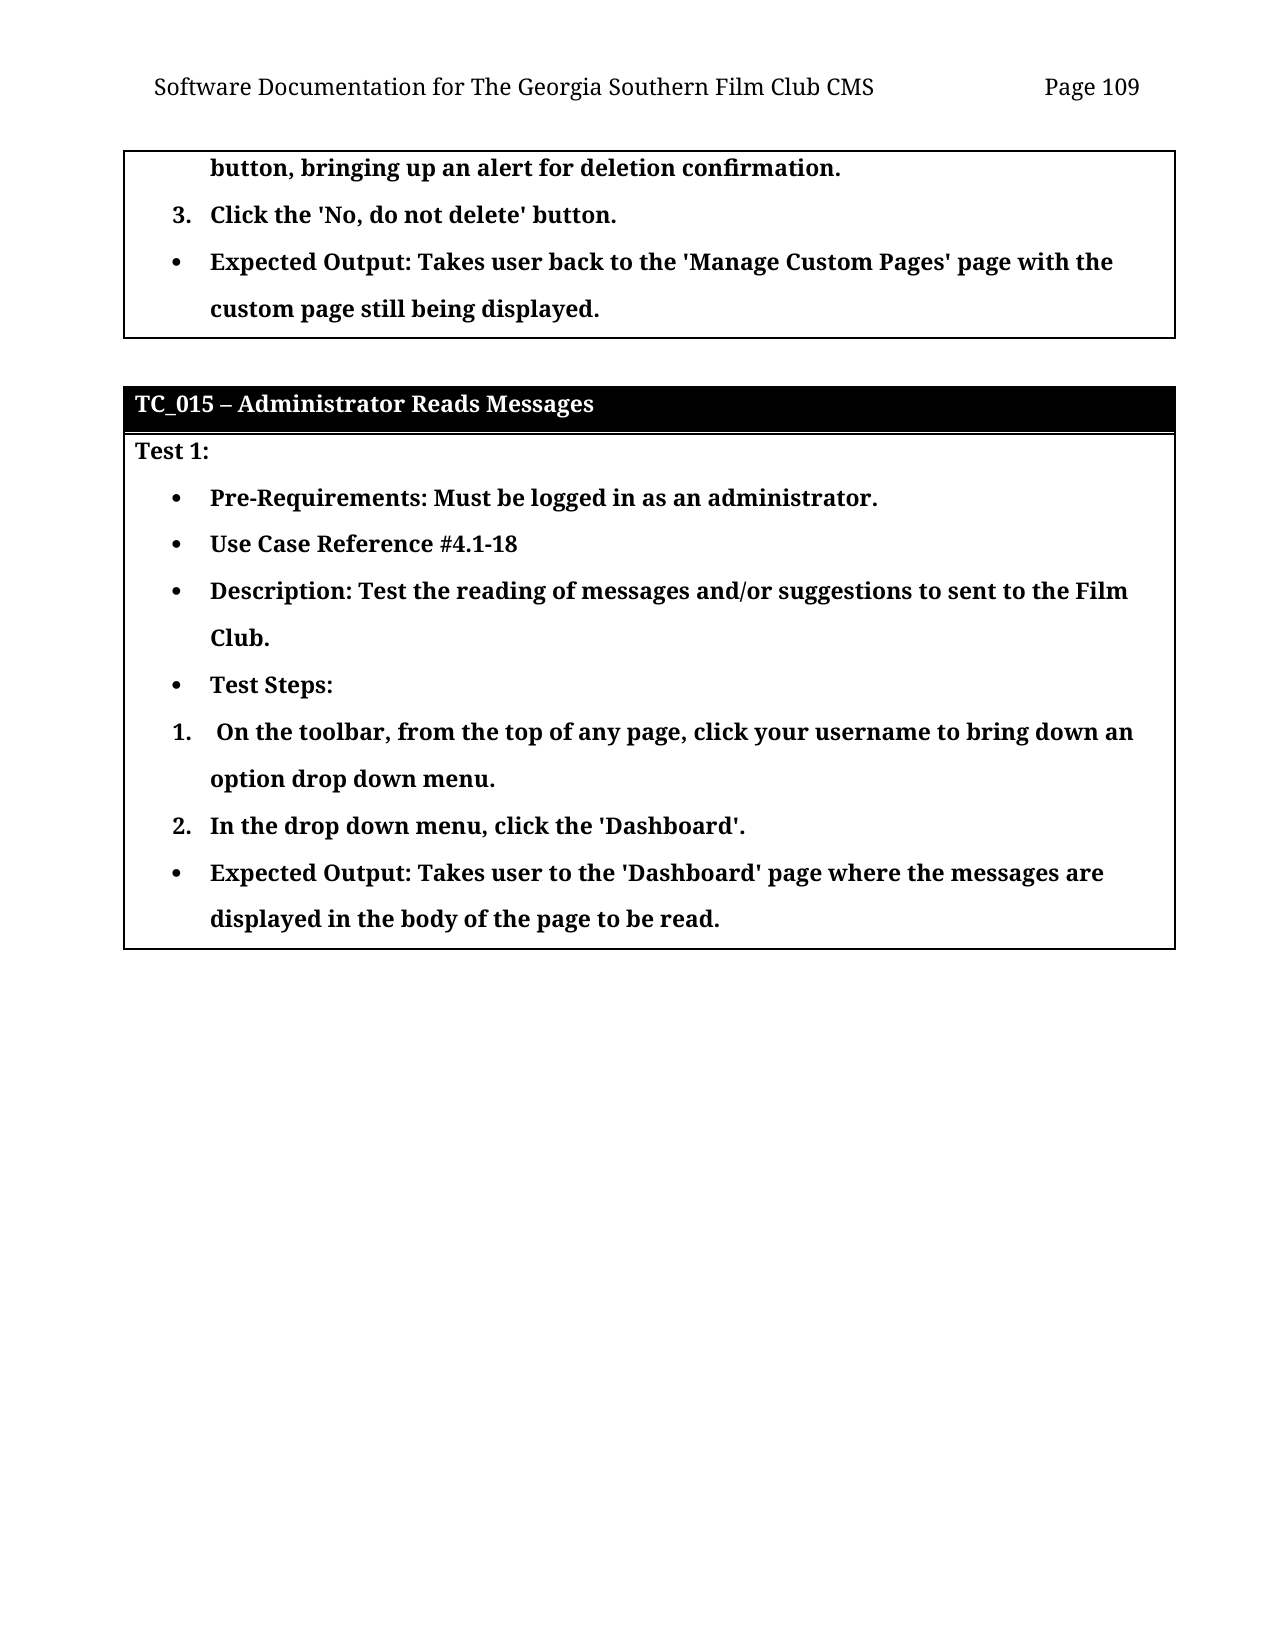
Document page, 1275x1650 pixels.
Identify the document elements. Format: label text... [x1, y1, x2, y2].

table_cell Test 1: Pre-Requirements: Must be logged in as an administrator. Use Case Reference #4.1-18 Description: Test the reading of messages and/or suggestions to sent to the Film Club. Test Steps: On the toolbar, from the top of any page, click your username to bring down an option drop down menu. In the drop down menu, click the 'Dashboard'. Expected Output: Takes user to the 'Dashboard' page where the messages are displayed in the body of the page to be read. [125, 435, 1174, 948]
table_header TC_015 – Administrator Reads Messages [125, 388, 1174, 432]
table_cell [125, 152, 1174, 337]
